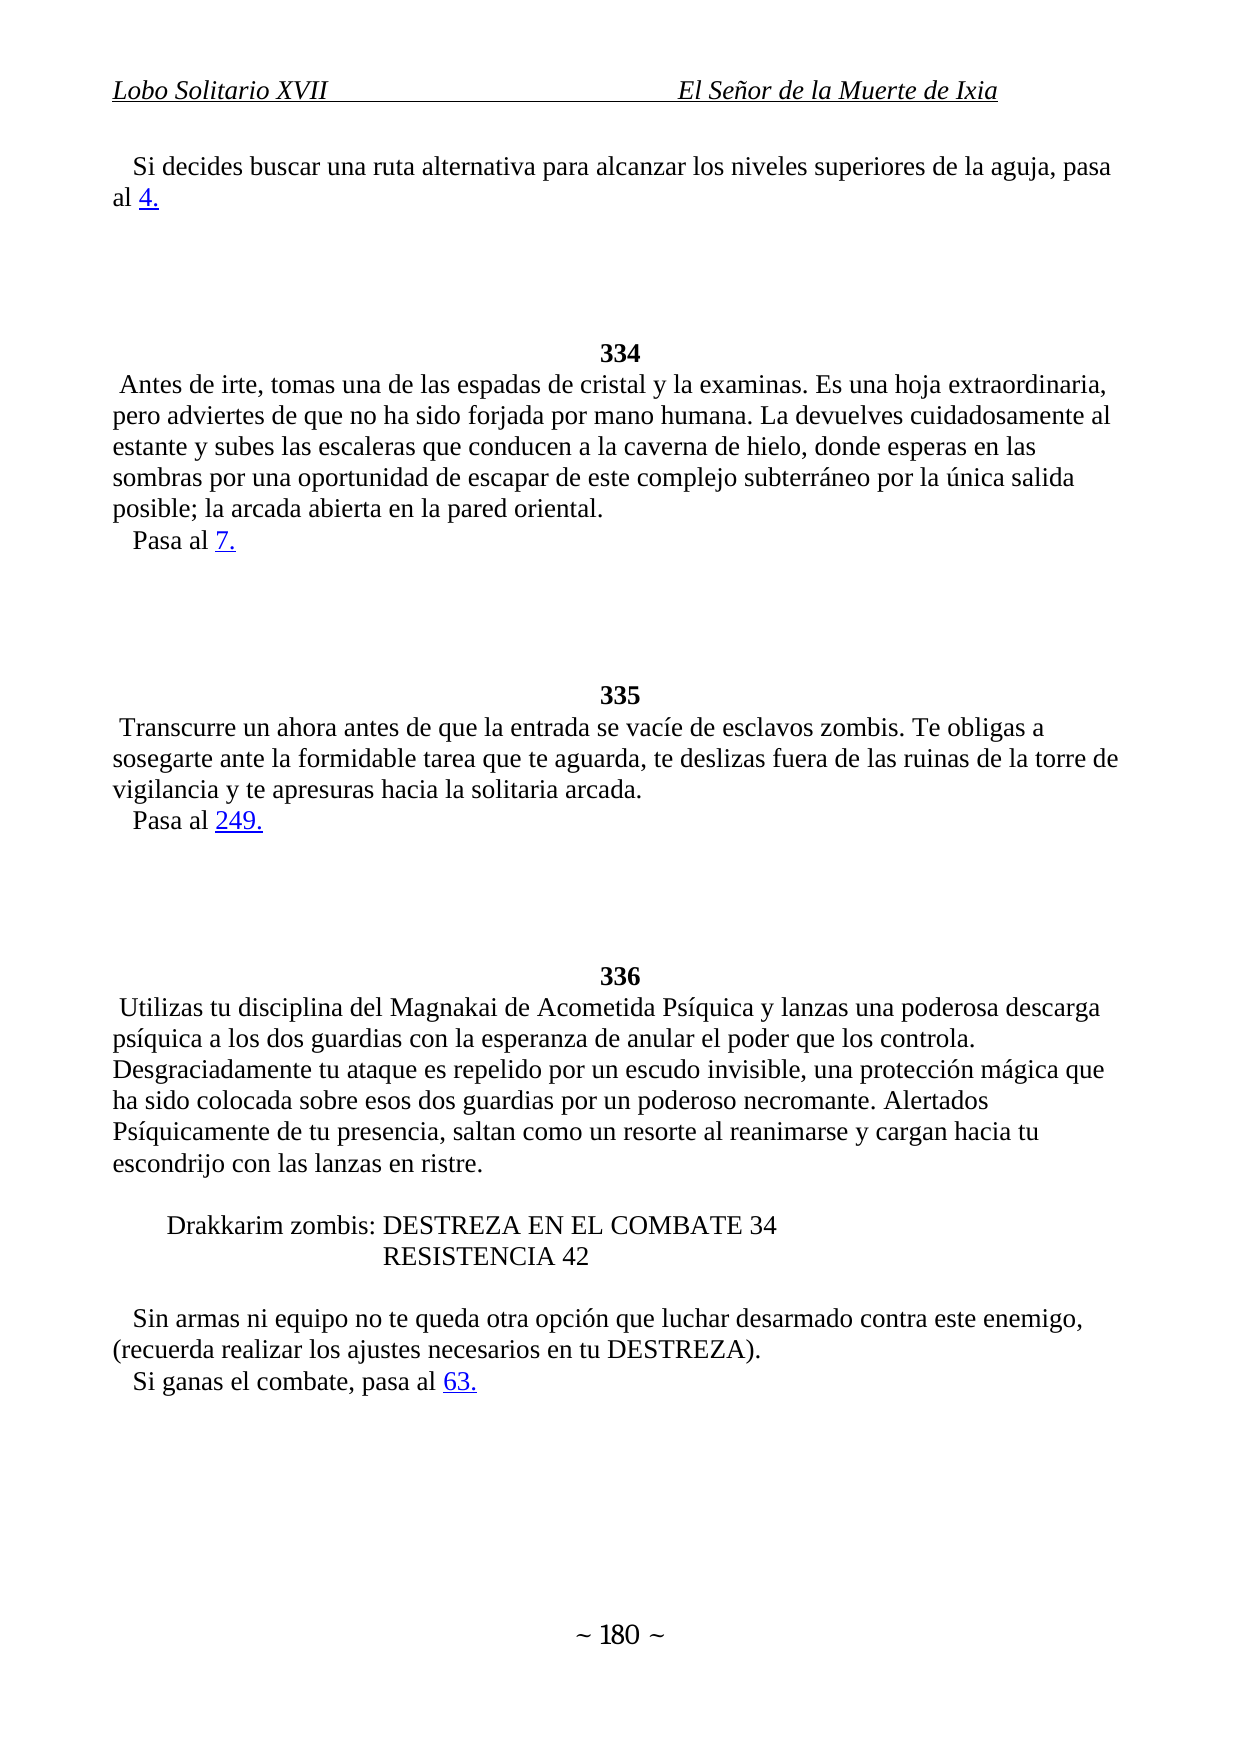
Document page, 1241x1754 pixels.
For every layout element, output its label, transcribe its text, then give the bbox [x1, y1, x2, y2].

text Transcurre un ahora antes de que la entrada se vacíe de esclavos zombis. Te obligas a sosegarte ante la formidable tarea que te aguarda, te deslizas fuera de las ruinas de la torre de vigilancia y te apresuras hacia la solitaria arcada. [112, 711, 1128, 804]
text Si decides buscar una ruta alternativa para alcanzar los niveles superiores de la aguja, pasa al 4. [112, 150, 1128, 212]
text Sin armas ni equipo no te queda otra opción que luchar desarmado contra este enemigo, (recuerda realizar los ajustes necesarios en tu DESTREZA). [112, 1302, 1128, 1365]
text 334 [112, 337, 1128, 368]
text Si ganas el combate, pasa al 63. [112, 1365, 1128, 1396]
text RESISTENCIA 42 [112, 1240, 1128, 1271]
text 335 [112, 679, 1128, 711]
text Drakkarim zombis: DESTREZA EN EL COMBATE 34 [112, 1209, 1128, 1240]
text Pasa al 249. [112, 804, 1128, 835]
text Utilizas tu disciplina del Magnakai de Acometida Psíquica y lanzas una poderosa descarga psíquica a los dos guardias con la esperanza de anular el poder que los controla. Desgraciadamente tu ataque es repelido por un escudo invisible, una protección mágica que ha sido colocada sobre esos dos guardias por un poderoso necromante. Alertados Psíquicamente de tu presencia, saltan como un resorte al reanimarse y cargan hacia tu escondrijo con las lanzas en ristre. [112, 991, 1128, 1178]
text 336 [112, 960, 1128, 991]
text Antes de irte, tomas una de las espadas de cristal y la examinas. Es una hoja extraordinaria, pero adviertes de que no ha sido forjada por mano humana. La devuelves cuidadosamente al estante y subes las escaleras que conducen a la caverna de hielo, donde esperas en las sombras por una oportunidad de escapar de este complejo subterráneo por la única salida posible; la arcada abierta en la pared oriental. [112, 368, 1128, 524]
text Pasa al 7. [112, 524, 1128, 555]
